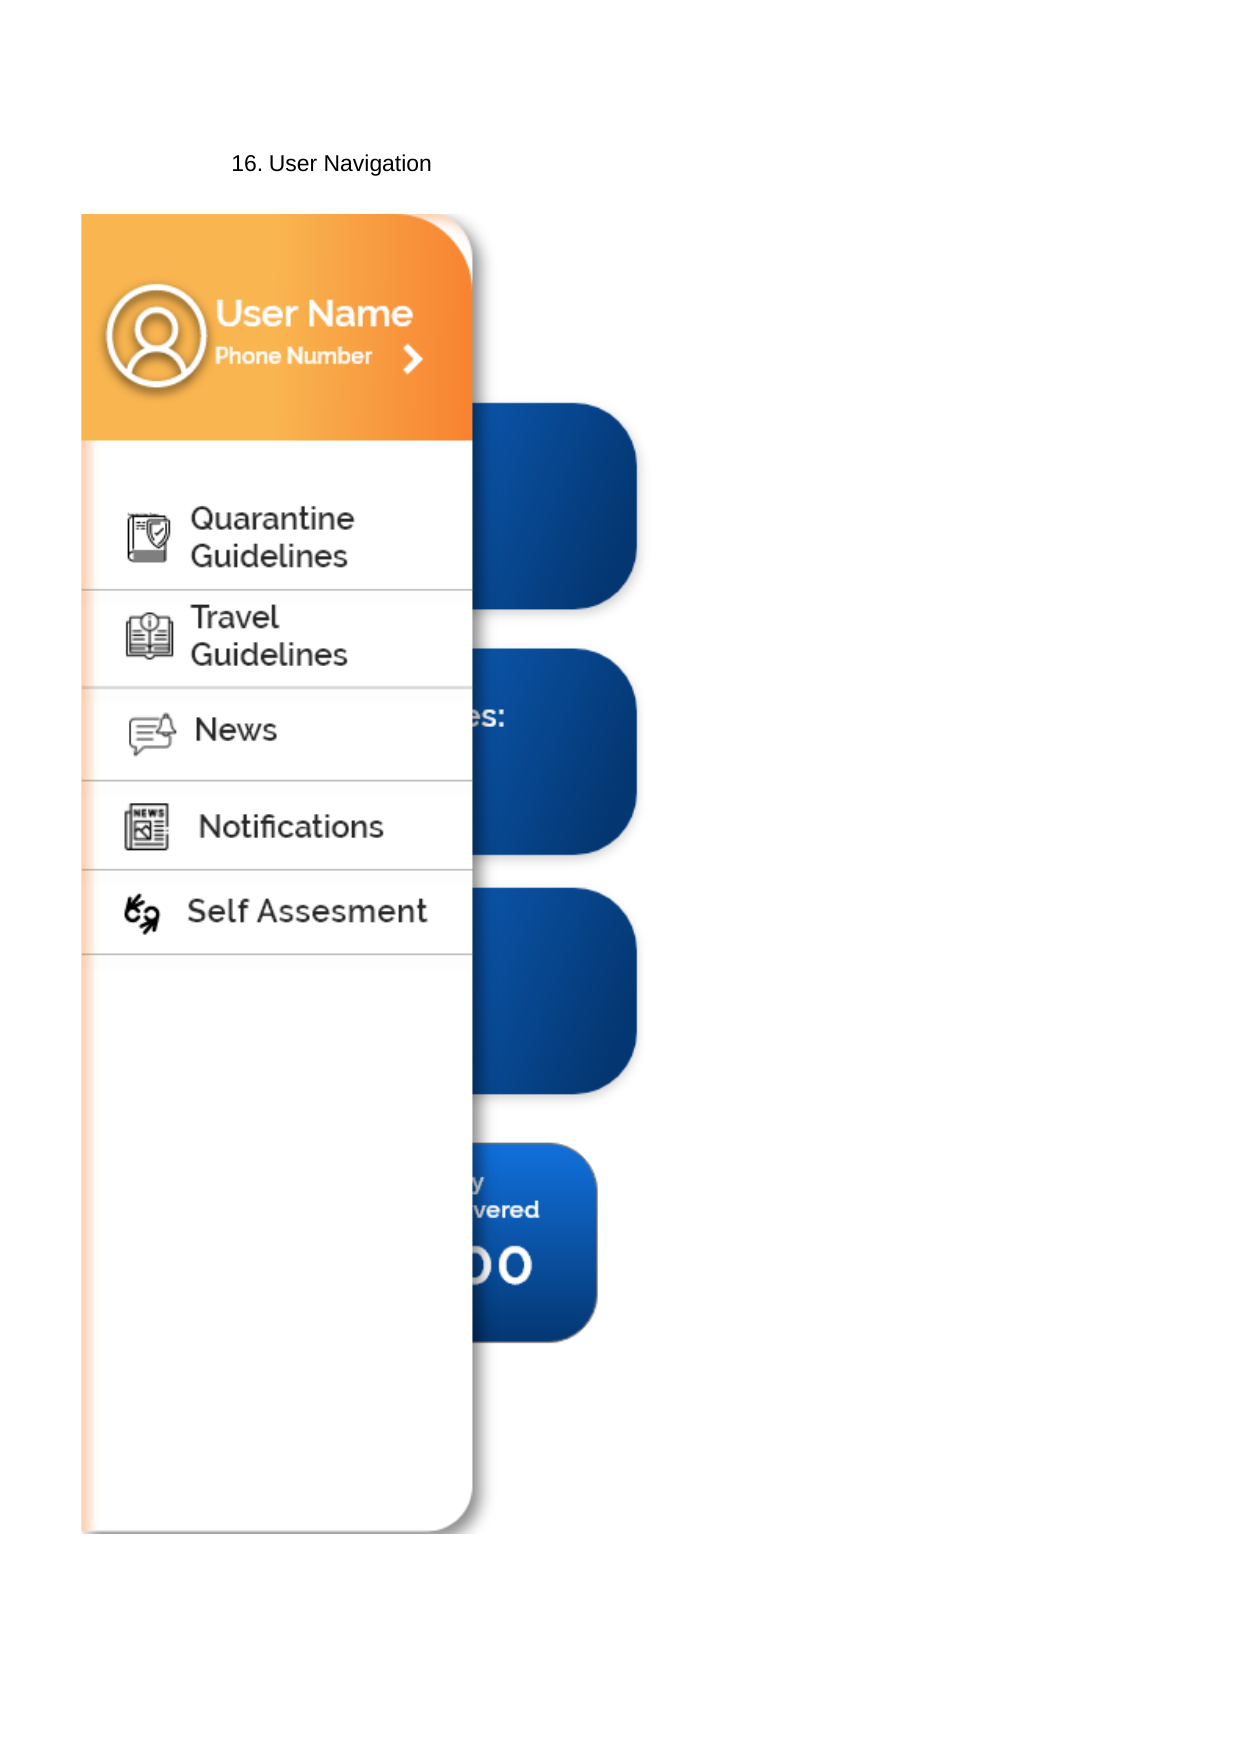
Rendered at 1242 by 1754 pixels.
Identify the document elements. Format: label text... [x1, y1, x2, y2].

list User Navigation [231, 150, 1090, 176]
picture [81, 214, 692, 1534]
